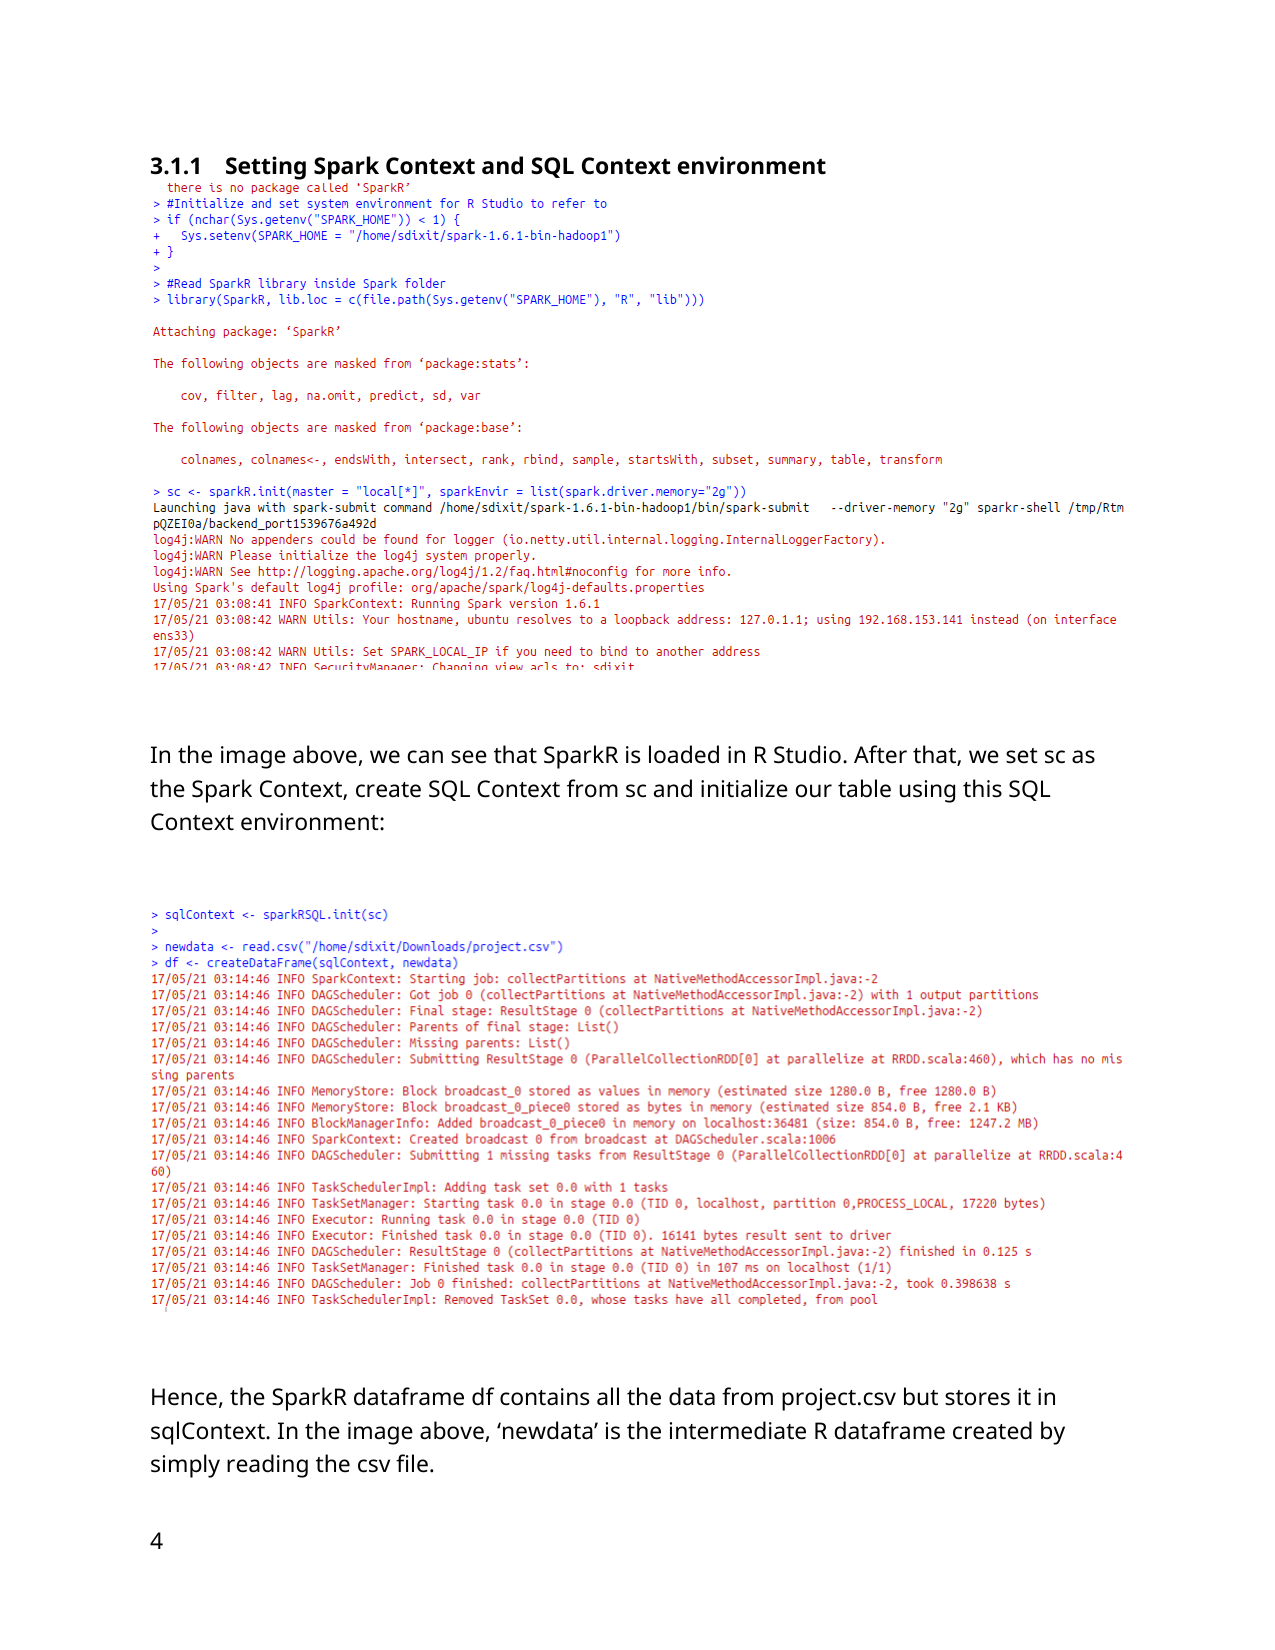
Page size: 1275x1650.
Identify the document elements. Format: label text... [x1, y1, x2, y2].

text Hence, the SparkR dataframe df contains all the data from project.csv but stores it in sqlContext. In the image above, ‘newdata’ is the intermediate R dataframe created by simply reading the csv file. [150, 1381, 1125, 1479]
subtitle Setting Spark Context and SQL Context environment [150, 150, 1125, 181]
text In the image above, we can see that SparkR is loaded in R Studio. After that, we set sc as the Spark Context, create SQL Context from sc and initialize our table using this SQL Context environment: [150, 739, 1125, 837]
picture [150, 907, 1125, 1312]
picture [150, 183, 1125, 670]
